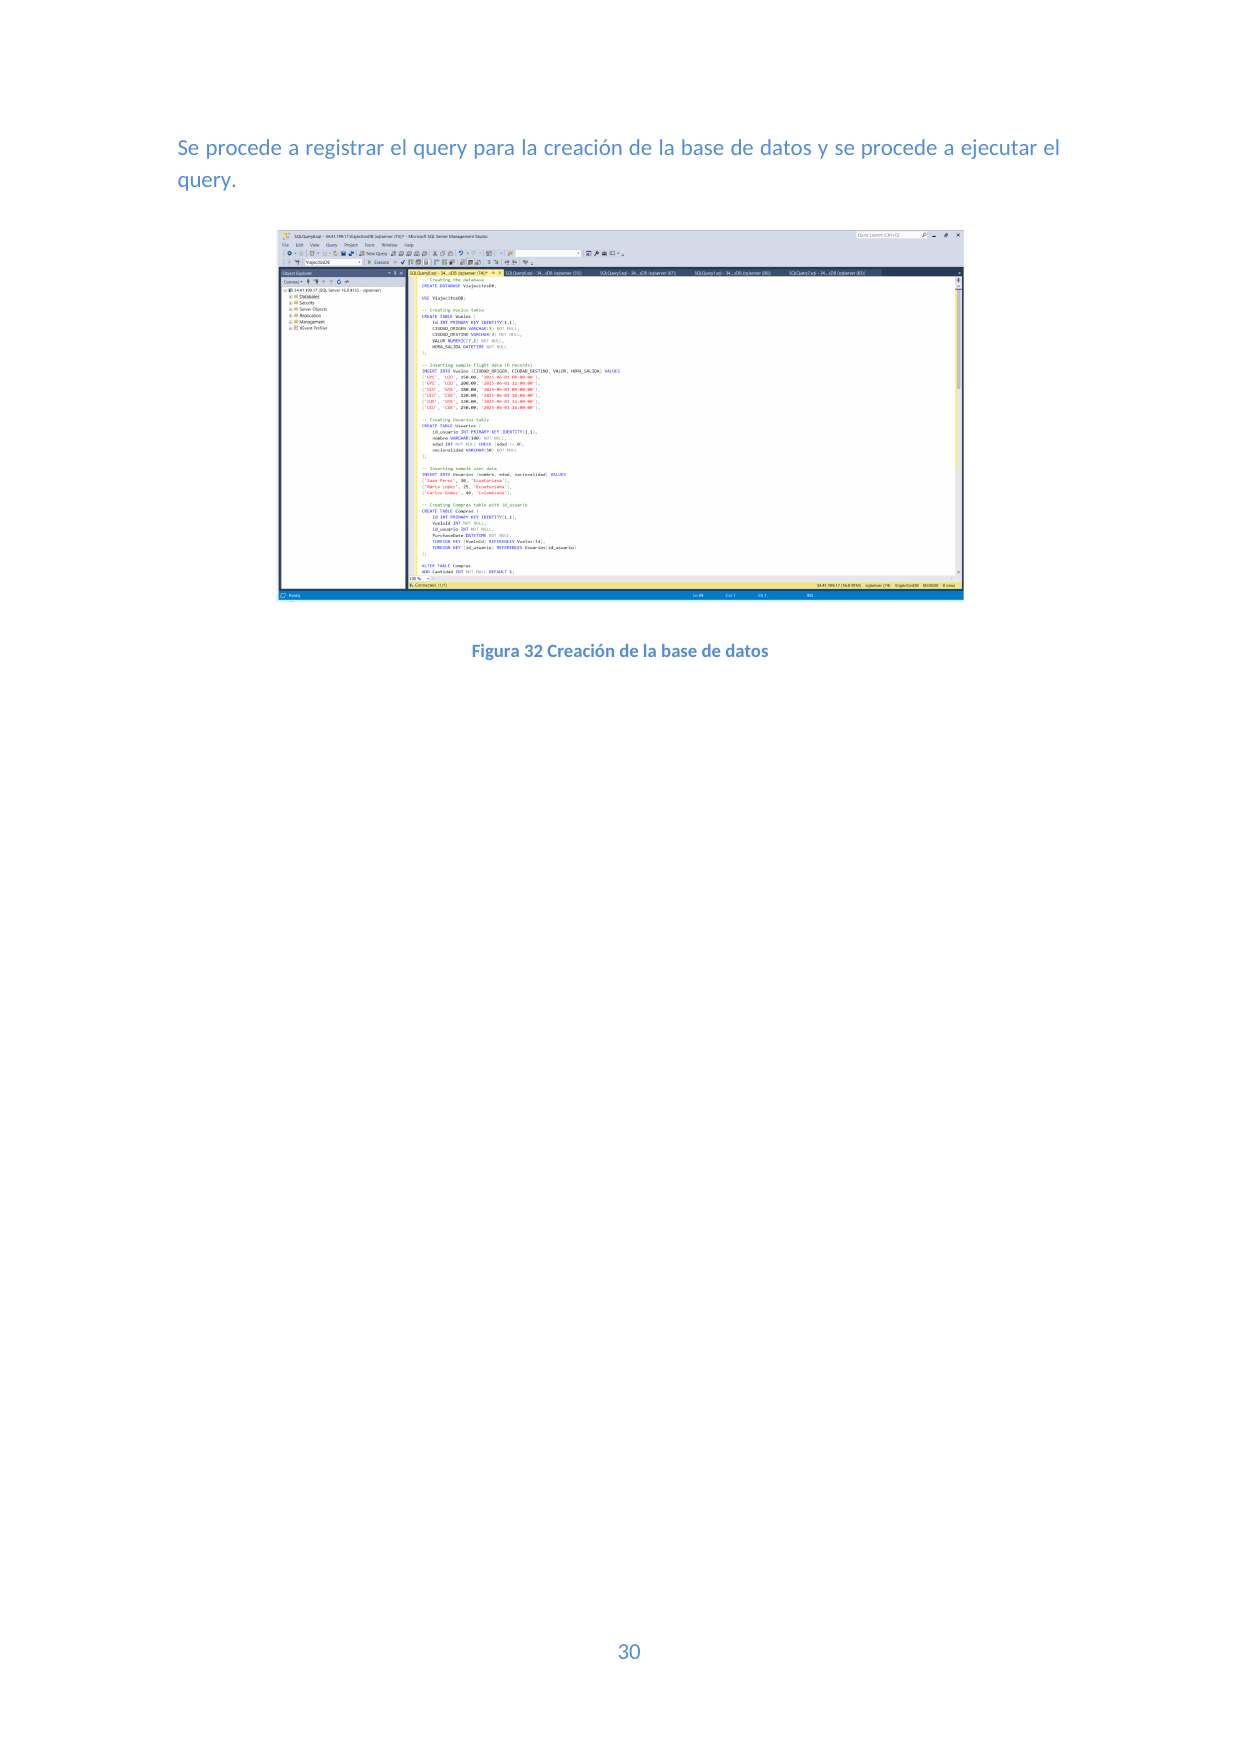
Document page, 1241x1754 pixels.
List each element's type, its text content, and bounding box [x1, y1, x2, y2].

text Figura 32 Creación de la base de datos [177, 639, 1063, 662]
text Se procede a registrar el query para la creación de la base de datos y se procede a ejecutar el query. [177, 133, 1063, 193]
picture [276, 230, 964, 602]
